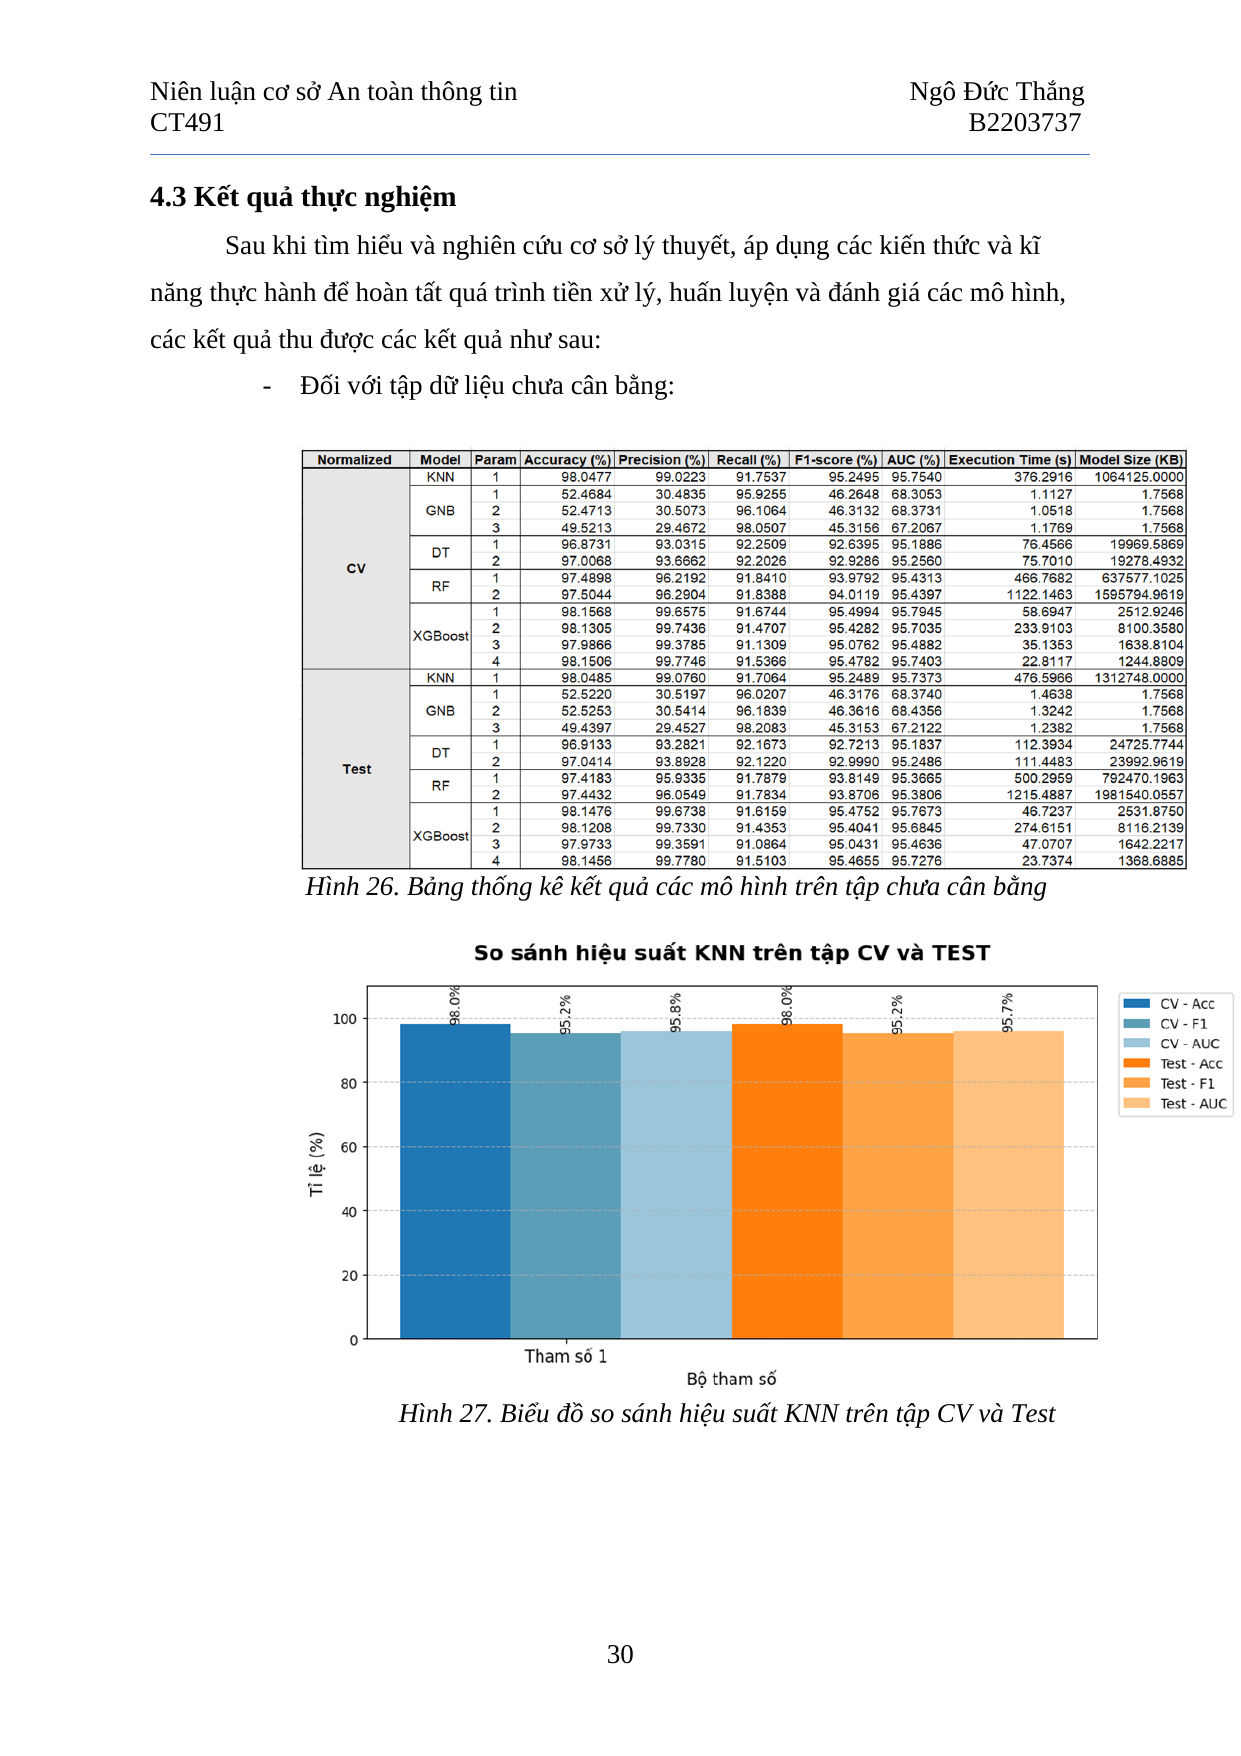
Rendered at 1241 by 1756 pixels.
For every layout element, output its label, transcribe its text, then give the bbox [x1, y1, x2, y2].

text Hình 27. Biểu đồ so sánh hiệu suất KNN trên tập CV và Test [150, 1397, 1090, 1428]
subtitle 4.3 Kết quả thực nghiệm [150, 179, 1090, 213]
picture [300, 932, 1241, 1397]
picture [300, 447, 1188, 870]
text Sau khi tìm hiểu và nghiên cứu cơ sở lý thuyết, áp dụng các kiến thức và kĩ năng thực hành để hoàn tất quá trình tiền xử lý, huấn luyện và đánh giá các mô hình, các kết quả thu được các kết quả như sau: [150, 229, 1090, 354]
list Đối với tập dữ liệu chưa cân bằng: [262, 369, 1090, 401]
text Hình 26. Bảng thống kê kết quả các mô hình trên tập chưa cân bằng [150, 870, 1090, 901]
